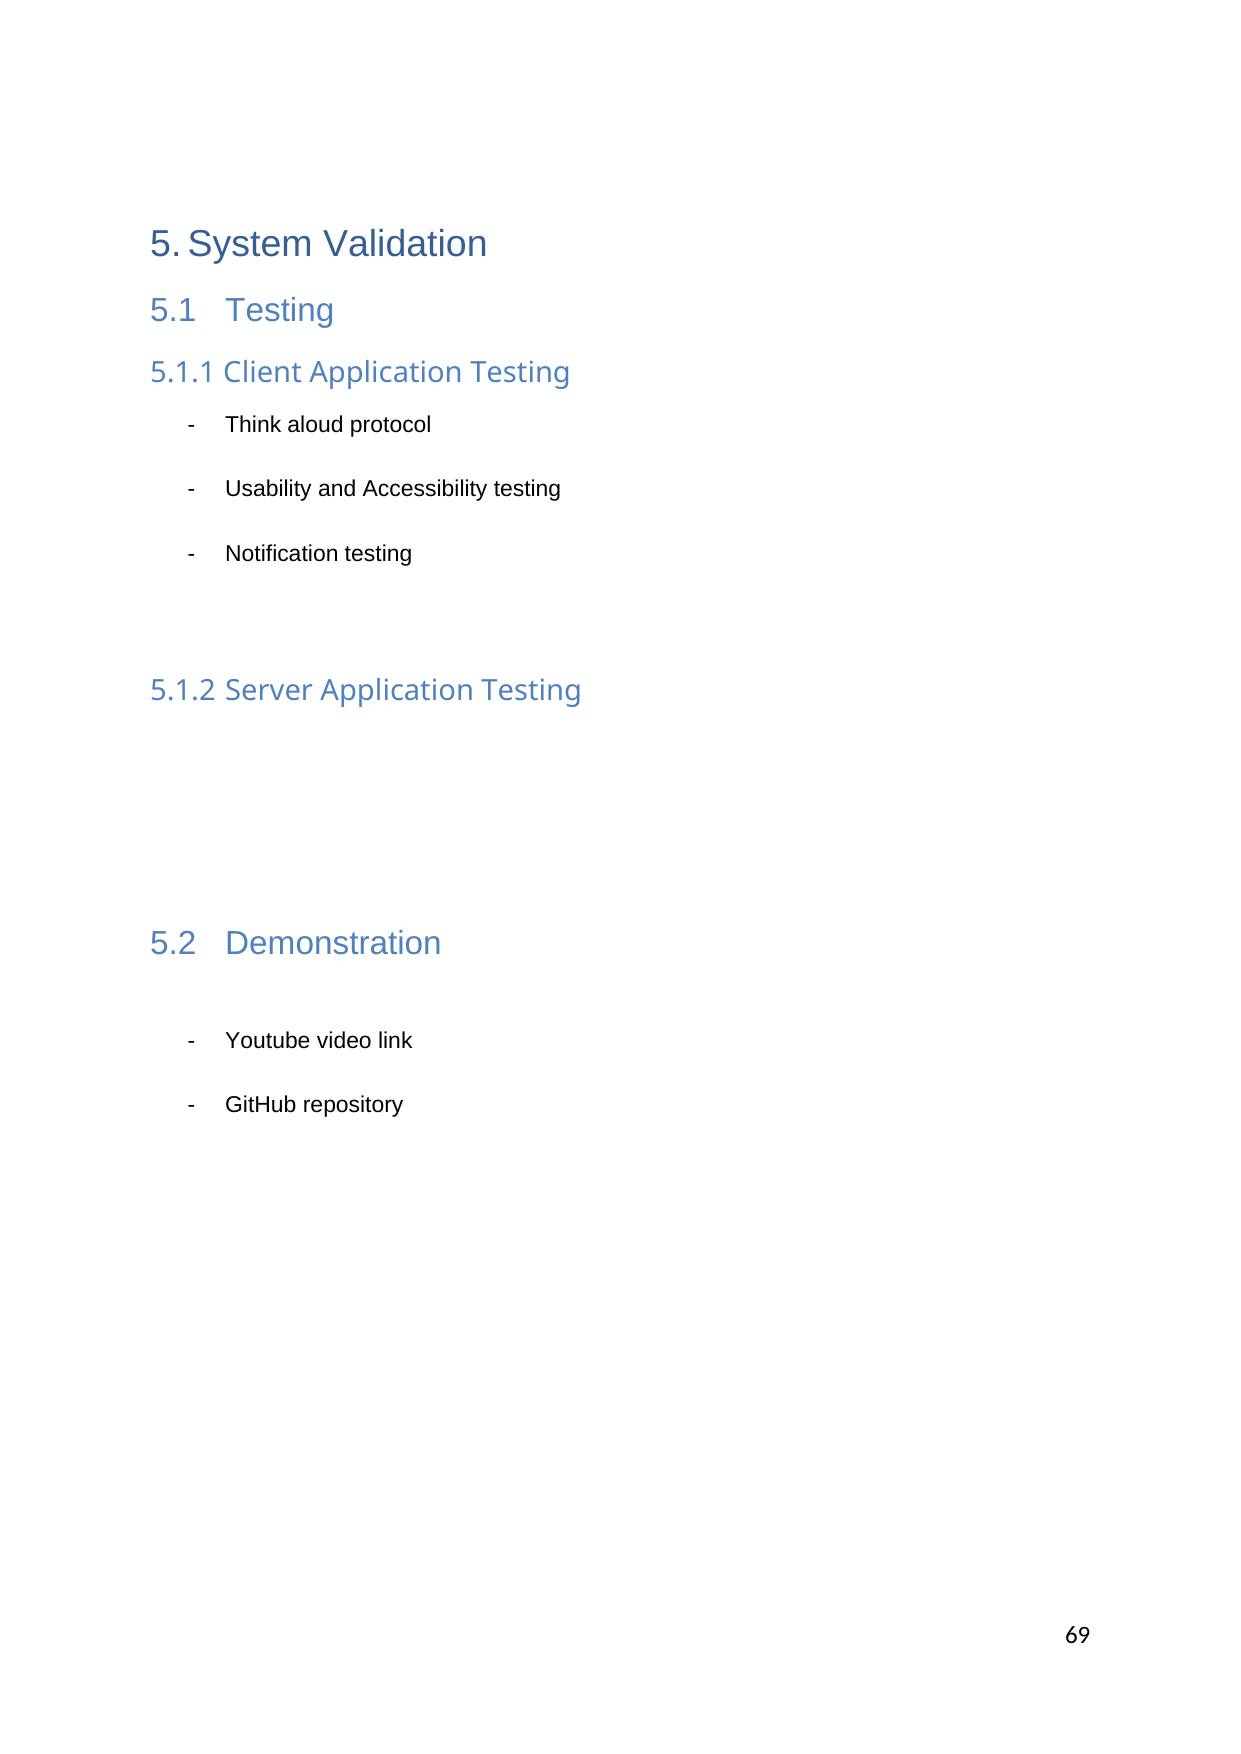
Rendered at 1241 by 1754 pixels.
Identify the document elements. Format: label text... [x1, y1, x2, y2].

subtitle Testing [150, 289, 1090, 328]
subtitle System Validation [150, 221, 1090, 264]
list Notification testing [187, 540, 1090, 566]
list Youtube video link [187, 1027, 1090, 1053]
subtitle Server Application Testing [150, 669, 1090, 708]
subtitle Demonstration [150, 923, 1090, 962]
list Think aloud protocol [187, 411, 1090, 437]
list Usability and Accessibility testing [187, 475, 1090, 502]
subtitle 5.1.1 Client Application Testing [150, 351, 1090, 391]
list GitHub repository [187, 1091, 1090, 1117]
